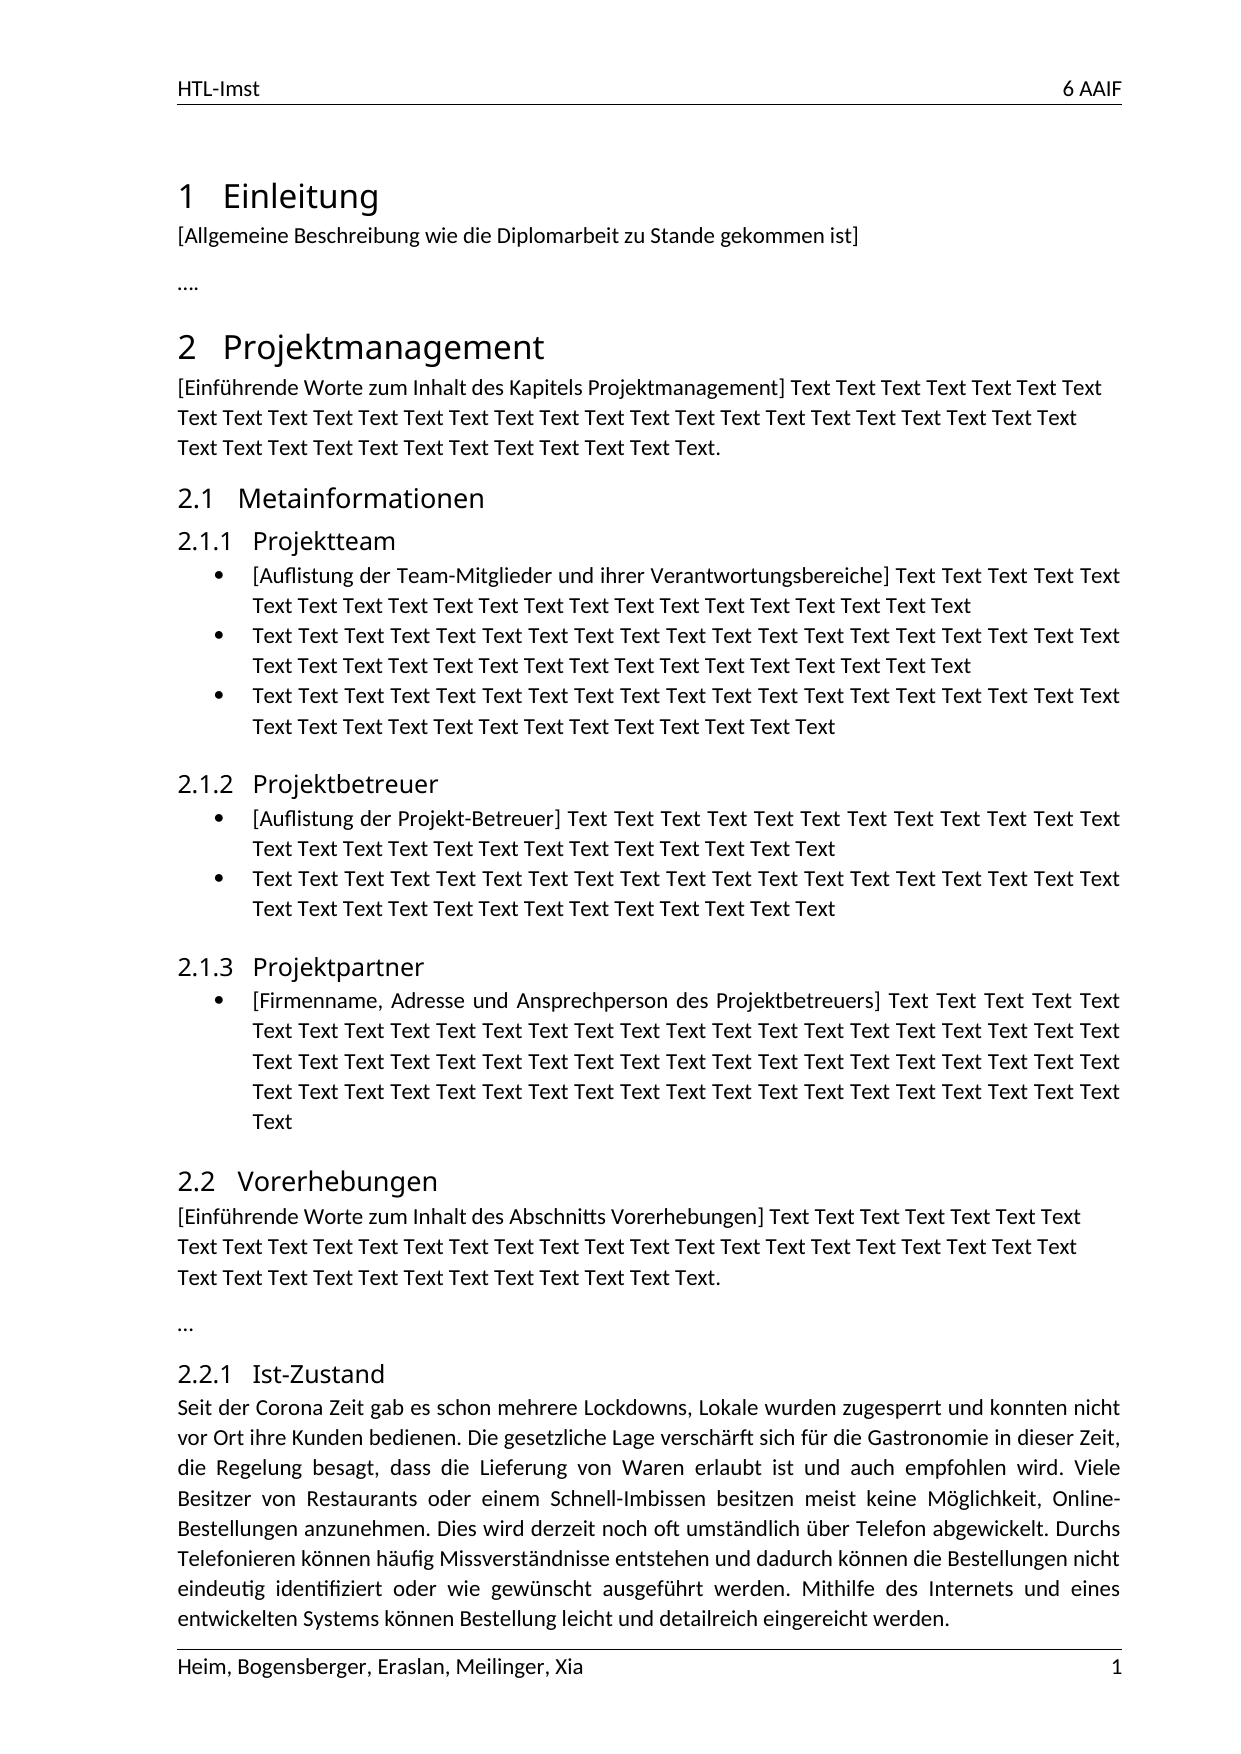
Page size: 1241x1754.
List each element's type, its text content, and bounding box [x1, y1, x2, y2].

text [Einführende Worte zum Inhalt des Abschnitts Vorerhebungen] Text Text Text Text Text Text Text Text Text Text Text Text Text Text Text Text Text Text Text Text Text Text Text Text Text Text Text Text Text Text Text Text Text Text Text Text Text Text Text. [177, 1202, 1122, 1291]
list Text Text Text Text Text Text Text Text Text Text Text Text Text Text Text Text Text Text Text Text Text Text Text Text Text Text Text Text Text Text Text Text Text Text Text [215, 621, 1122, 679]
text [Einführende Worte zum Inhalt des Kapitels Projektmanagement] Text Text Text Text Text Text Text Text Text Text Text Text Text Text Text Text Text Text Text Text Text Text Text Text Text Text Text Text Text Text Text Text Text Text Text Text Text Text Text. [177, 373, 1122, 461]
subtitle Einleitung [177, 173, 1122, 218]
subtitle Projektmanagement [177, 324, 1122, 369]
list [Auflistung der Projekt-Betreuer] Text Text Text Text Text Text Text Text Text Text Text Text Text Text Text Text Text Text Text Text Text Text Text Text Text [215, 804, 1122, 862]
text [Allgemeine Beschreibung wie die Diplomarbeit zu Stande gekommen ist] [177, 222, 1122, 250]
subtitle Metainformationen [177, 480, 1122, 517]
list [Auflistung der Team-Mitglieder und ihrer Verantwortungsbereiche] Text Text Text Text Text Text Text Text Text Text Text Text Text Text Text Text Text Text Text Text Text [215, 561, 1122, 619]
subtitle Projektteam [177, 524, 1122, 558]
text …. [177, 268, 1122, 297]
text … [177, 1309, 1122, 1337]
list Text Text Text Text Text Text Text Text Text Text Text Text Text Text Text Text Text Text Text Text Text Text Text Text Text Text Text Text Text Text Text Text [215, 864, 1122, 922]
text Seit der Corona Zeit gab es schon mehrere Lockdowns, Lokale wurden zugesperrt und konnten nicht vor Ort ihre Kunden bedienen. Die gesetzliche Lage verschärft sich für die Gastronomie in dieser Zeit, die Regelung besagt, dass die Lieferung von Waren erlaubt ist und auch empfohlen wird. Viele Besitzer von Restaurants oder einem Schnell-Imbissen besitzen meist keine Möglichkeit, Online-Bestellungen anzunehmen. Dies wird derzeit noch oft umständlich über Telefon abgewickelt. Durchs Telefonieren können häufig Missverständnisse entstehen und dadurch können die Bestellungen nicht eindeutig identifiziert oder wie gewünscht ausgeführt werden. Mithilfe des Internets und eines entwickelten Systems können Bestellung leicht und detailreich eingereicht werden. [177, 1393, 1122, 1633]
subtitle Projektpartner [177, 949, 1122, 984]
list Text Text Text Text Text Text Text Text Text Text Text Text Text Text Text Text Text Text Text Text Text Text Text Text Text Text Text Text Text Text Text Text [215, 682, 1122, 740]
list [Firmenname, Adresse und Ansprechperson des Projektbetreuers] Text Text Text Text Text Text Text Text Text Text Text Text Text Text Text Text Text Text Text Text Text Text Text Text Text Text Text Text Text Text Text Text Text Text Text Text Text Text Text Text Text Text Text Text Text Text Text Text Text Text Text Text Text Text Text Text Text Text Text Text Text Text Text [215, 986, 1122, 1135]
subtitle Vorerhebungen [177, 1162, 1122, 1199]
subtitle Projektbetreuer [177, 767, 1122, 801]
subtitle Ist-Zustand [177, 1356, 1122, 1390]
